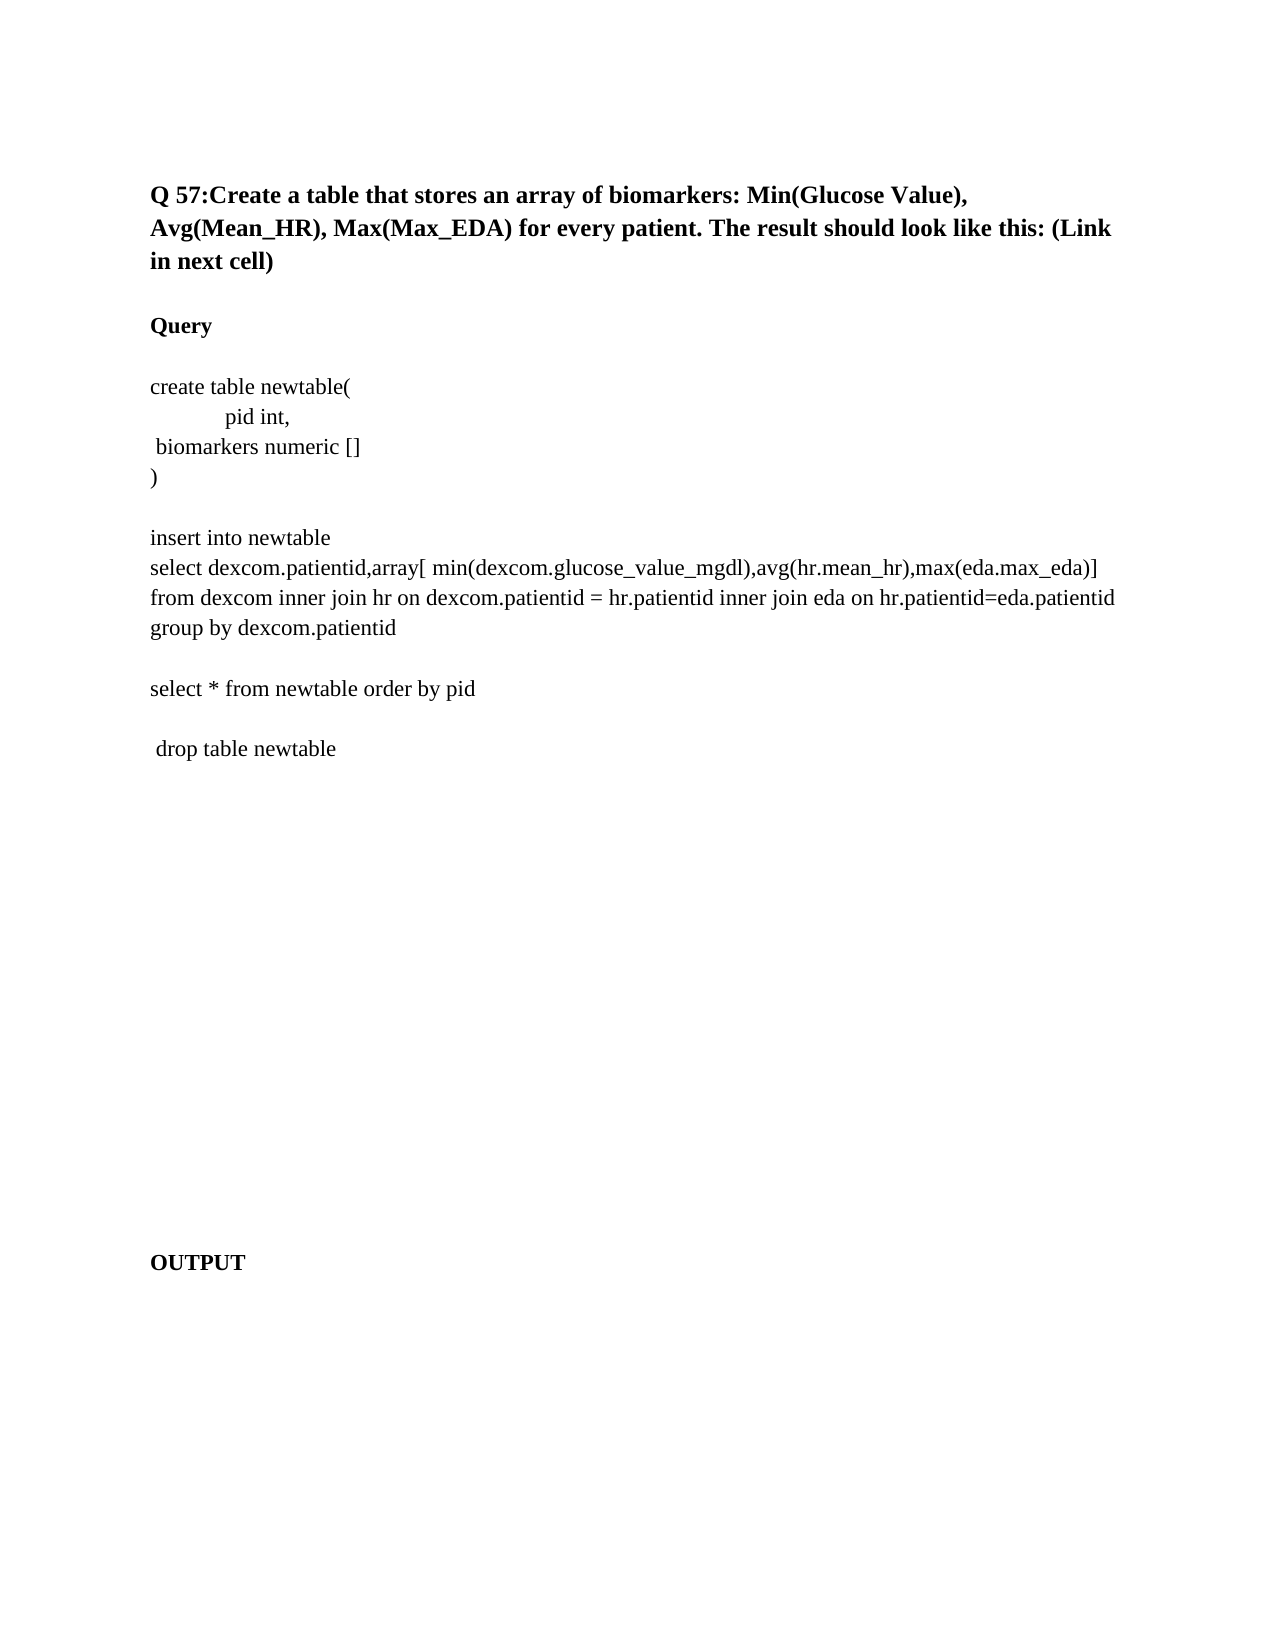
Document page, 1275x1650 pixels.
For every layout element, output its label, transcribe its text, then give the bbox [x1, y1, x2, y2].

text from dexcom inner join hr on dexcom.patientid = hr.patientid inner join eda on hr.patientid=eda.patientid [150, 584, 1125, 611]
text pid int, [150, 403, 1125, 429]
text group by dexcom.patientid [150, 614, 1125, 641]
text Q 57:Create a table that stores an array of biomarkers: Min(Glucose Value), Avg(Mean_HR), Max(Max_EDA) for every patient. The result should look like this: (Link in next cell) [150, 180, 1125, 275]
text Query [150, 312, 1125, 339]
text select dexcom.patientid,array[ min(dexcom.glucose_value_mgdl),avg(hr.mean_hr),max(eda.max_eda)] [150, 554, 1125, 580]
text create table newtable( [150, 373, 1125, 399]
text drop table newtable [150, 735, 1125, 762]
text select * from newtable order by pid [150, 675, 1125, 701]
text OUTPUT [150, 1249, 1125, 1275]
text ) [150, 463, 1125, 490]
text insert into newtable [150, 524, 1125, 550]
text biomarkers numeric [] [150, 433, 1125, 459]
